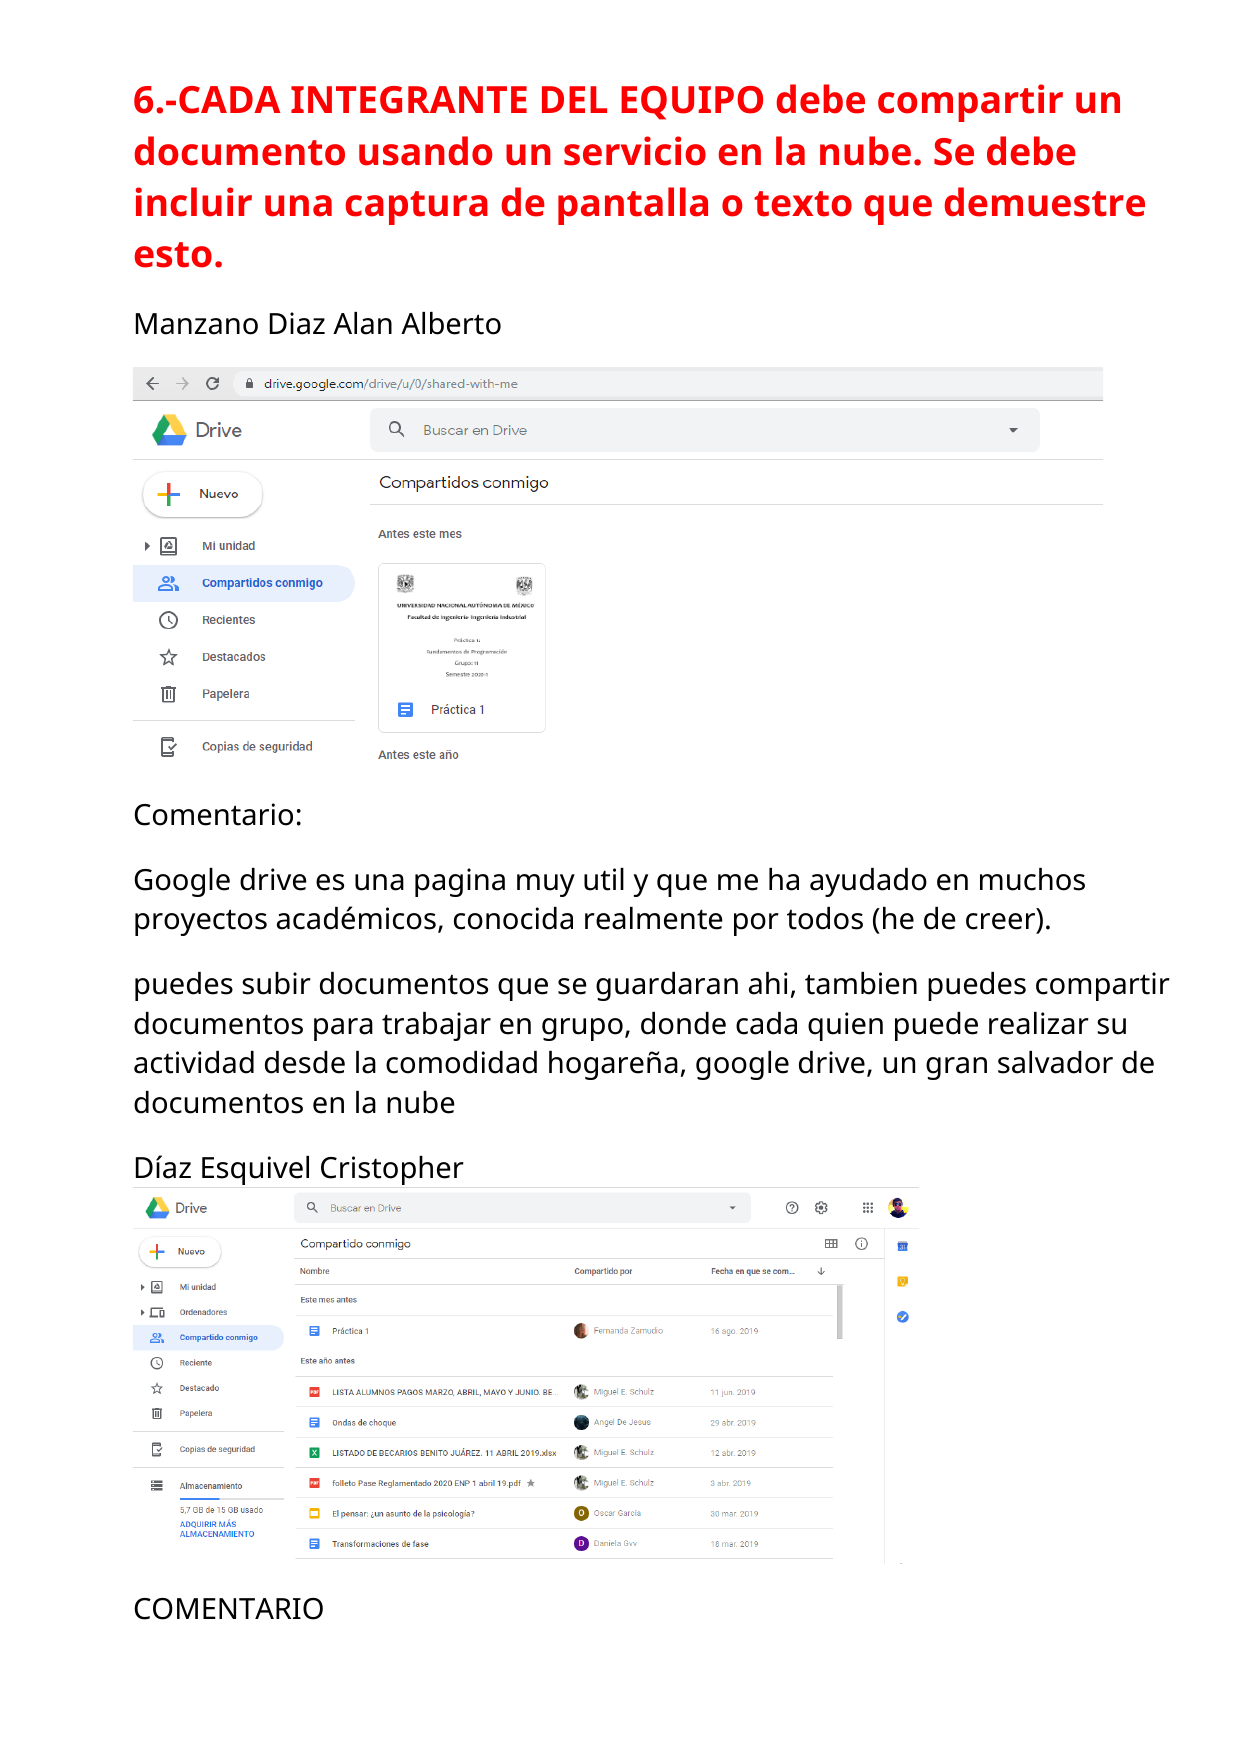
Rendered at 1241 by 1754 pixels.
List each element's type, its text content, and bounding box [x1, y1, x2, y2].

text Google drive es una pagina muy util y que me ha ayudado en muchos proyectos académicos, conocida realmente por todos (he de creer). [133, 859, 1181, 938]
picture [132, 367, 1104, 770]
picture [132, 1186, 920, 1564]
text COMENTARIO [133, 1588, 1181, 1628]
text puedes subir documentos que se guardaran ahi, tambien puedes compartir documentos para trabajar en grupo, donde cada quien puede realizar su actividad desde la comodidad hogareña, google drive, un gran salvador de documentos en la nube [133, 963, 1181, 1122]
text Comentario: [133, 794, 1181, 834]
text 6.-CADA INTEGRANTE DEL EQUIPO debe compartir un documento usando un servicio en la nube. Se debe incluir una captura de pantalla o texto que demuestre esto. [133, 74, 1181, 278]
text Manzano Diaz Alan Alberto [133, 303, 1181, 343]
